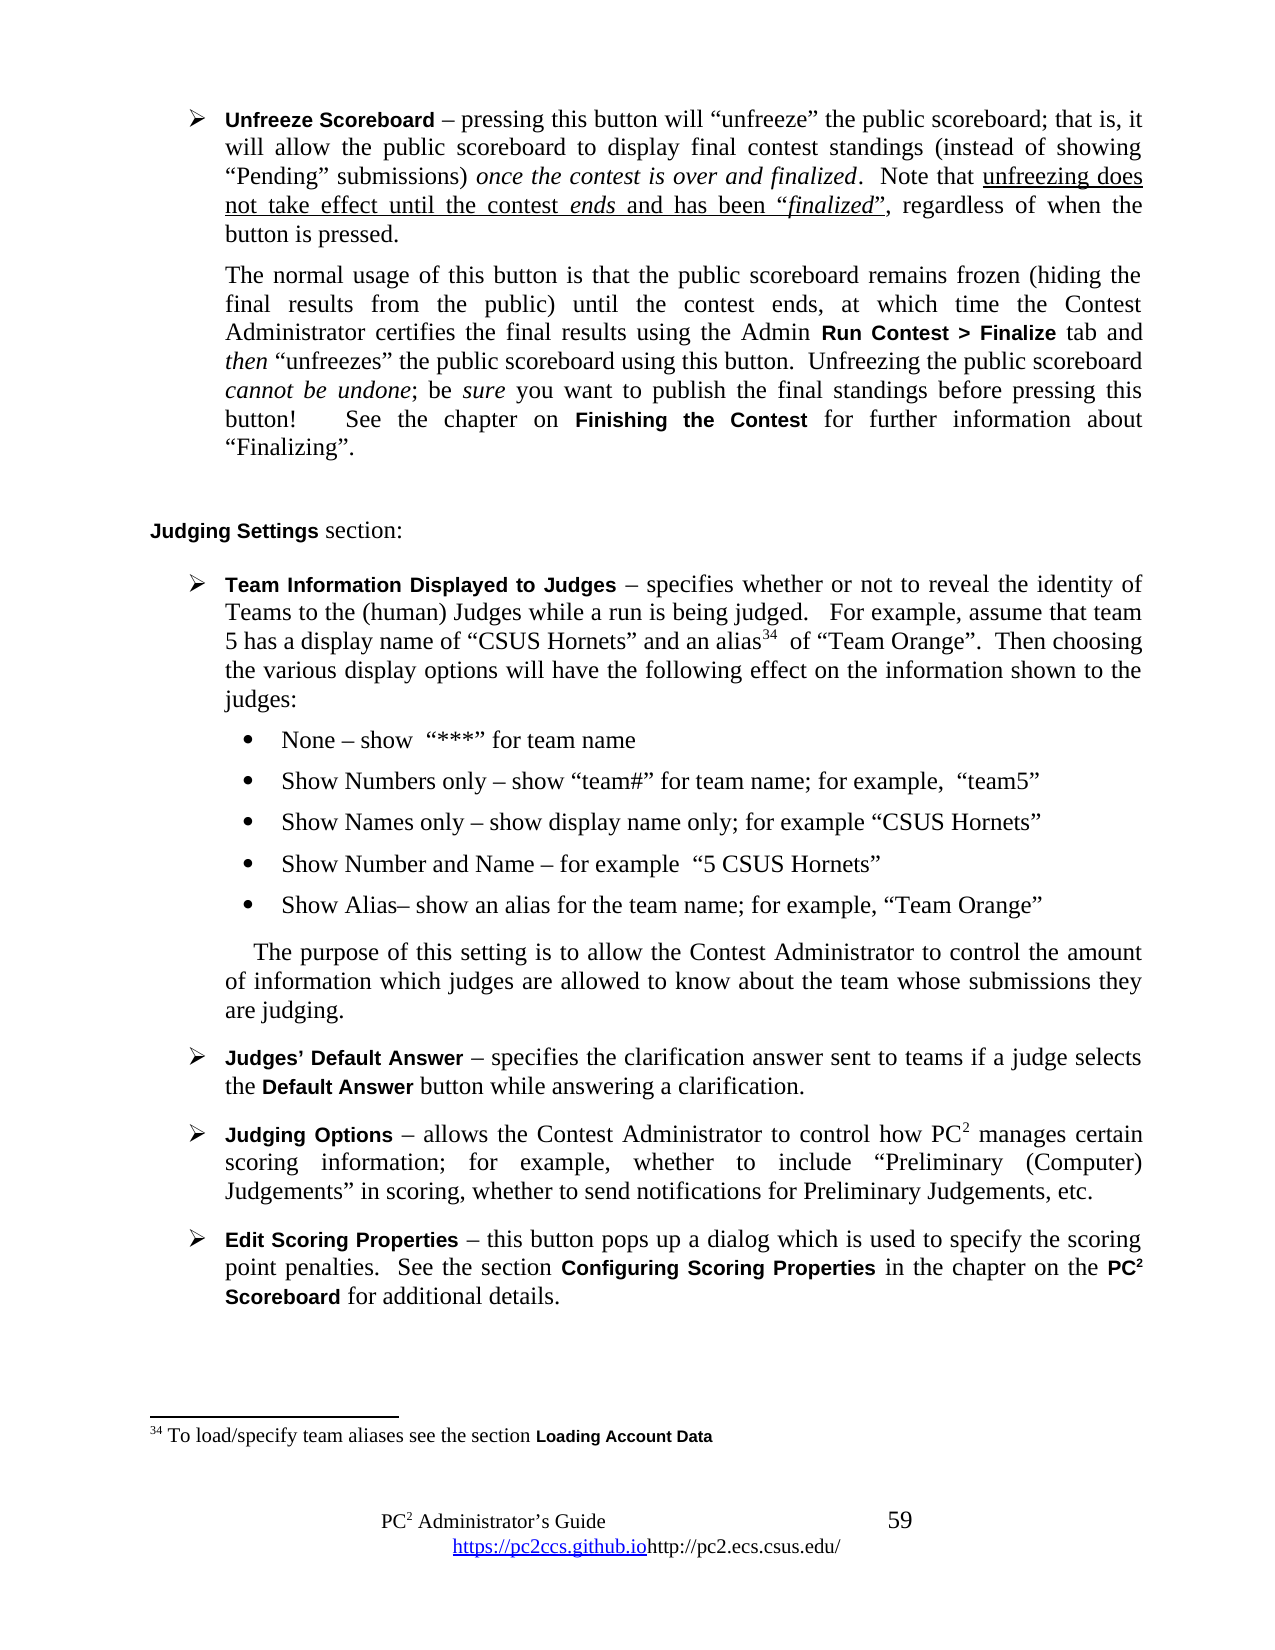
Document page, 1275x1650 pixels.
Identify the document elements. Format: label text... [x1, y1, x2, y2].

list Show Numbers only – show “team#” for team name; for example, “team5” [244, 766, 1143, 795]
list Team Information Displayed to Judges – specifies whether or not to reveal the identity of Teams to the (human) Judges while a run is being judged. For example, assume that team 5 has a display name of “CSUS Hornets” and an alias of “Team Orange”. Then choosing the various display options will have the following effect on the information shown to the judges: [187, 569, 1143, 712]
list Show Names only – show display name only; for example “CSUS Hornets” [244, 807, 1143, 836]
list Show Number and Name – for example “5 CSUS Hornets” [244, 849, 1143, 877]
list Edit Scoring Properties – this button pops up a dialog which is used to specify the scoring point penalties. See the section Configuring Scoring Properties in the chapter on the PC2 Scoreboard for additional details. [187, 1224, 1143, 1310]
list Unfreeze Scoreboard – pressing this button will “unfreeze” the public scoreboard; that is, it will allow the public scoreboard to display final contest standings (instead of showing “Pending” submissions) once the contest is over and finalized. Note that unfreezing does not take effect until the contest ends and has been “finalized”, regardless of when the button is pressed. [187, 104, 1143, 247]
list Judges’ Default Answer – specifies the clarification answer sent to teams if a judge selects the Default Answer button while answering a clarification. [187, 1042, 1143, 1100]
text The normal usage of this button is that the public scoreboard remains frozen (hiding the final results from the public) until the contest ends, at which time the Contest Administrator certifies the final results using the Admin Run Contest > Finalize tab and then “unfreezes” the public scoreboard using this button. Unfreezing the public scoreboard cannot be undone; be sure you want to publish the final standings before pressing this button! See the chapter on Finishing the Contest for further information about “Finalizing”. [225, 260, 1143, 461]
list Judging Options – allows the Contest Administrator to control how PC2 manages certain scoring information; for example, whether to include “Preliminary (Computer) Judgements” in scoring, whether to send notifications for Preliminary Judgements, etc. [187, 1119, 1143, 1205]
text Judg Settings section: [150, 515, 1143, 544]
list Show Alias– show an alias for the team name; for example, “Team Orange” [244, 890, 1143, 919]
text The purpose of this setting is to allow the Contest Administrator to control the amount of information which judges are allowed to know about the team whose submissions they are judging. [225, 937, 1143, 1024]
list None – show “***” for team name [244, 725, 1143, 754]
